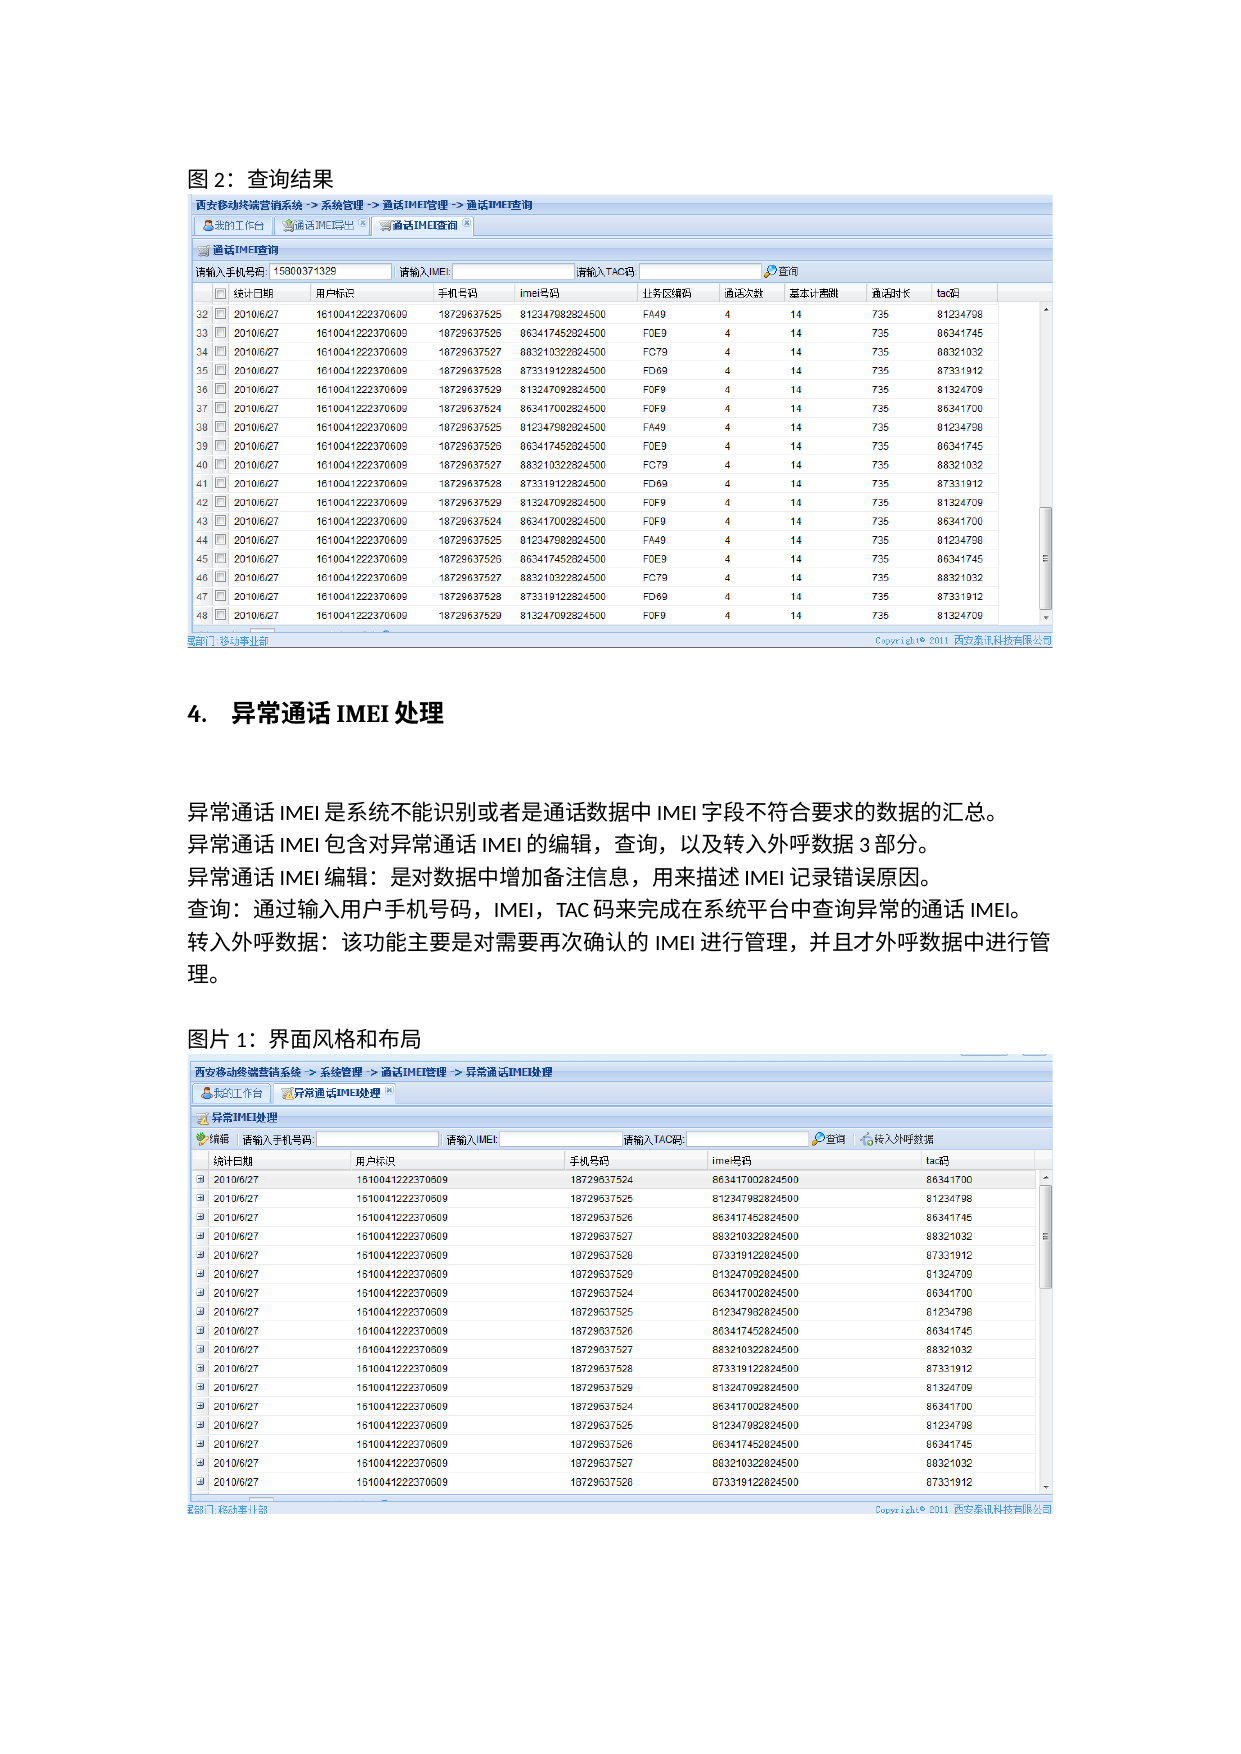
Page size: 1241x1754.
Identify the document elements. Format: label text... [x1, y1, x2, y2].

picture [187, 194, 1053, 648]
text 图片1：界面风格和布局 [187, 1022, 1053, 1054]
picture [187, 1054, 1053, 1514]
text 查询：通过输入用户手机号码，IMEI，TAC码来完成在系统平台中查询异常的通话IMEI。 [187, 892, 1053, 924]
text 异常通话IMEI包含对异常通话IMEI的编辑，查询，以及转入外呼数据3部分。 [187, 827, 1053, 859]
subtitle 异常通话IMEI处理 [187, 679, 1053, 744]
text 转入外呼数据：该功能主要是对需要再次确认的IMEI进行管理，并且才外呼数据中进行管理。 [187, 924, 1053, 989]
text 异常通话IMEI编辑：是对数据中增加备注信息，用来描述IMEI记录错误原因。 [187, 859, 1053, 892]
text 异常通话IMEI是系统不能识别或者是通话数据中IMEI字段不符合要求的数据的汇总。 [187, 794, 1053, 827]
text 图2：查询结果 [187, 162, 1053, 194]
